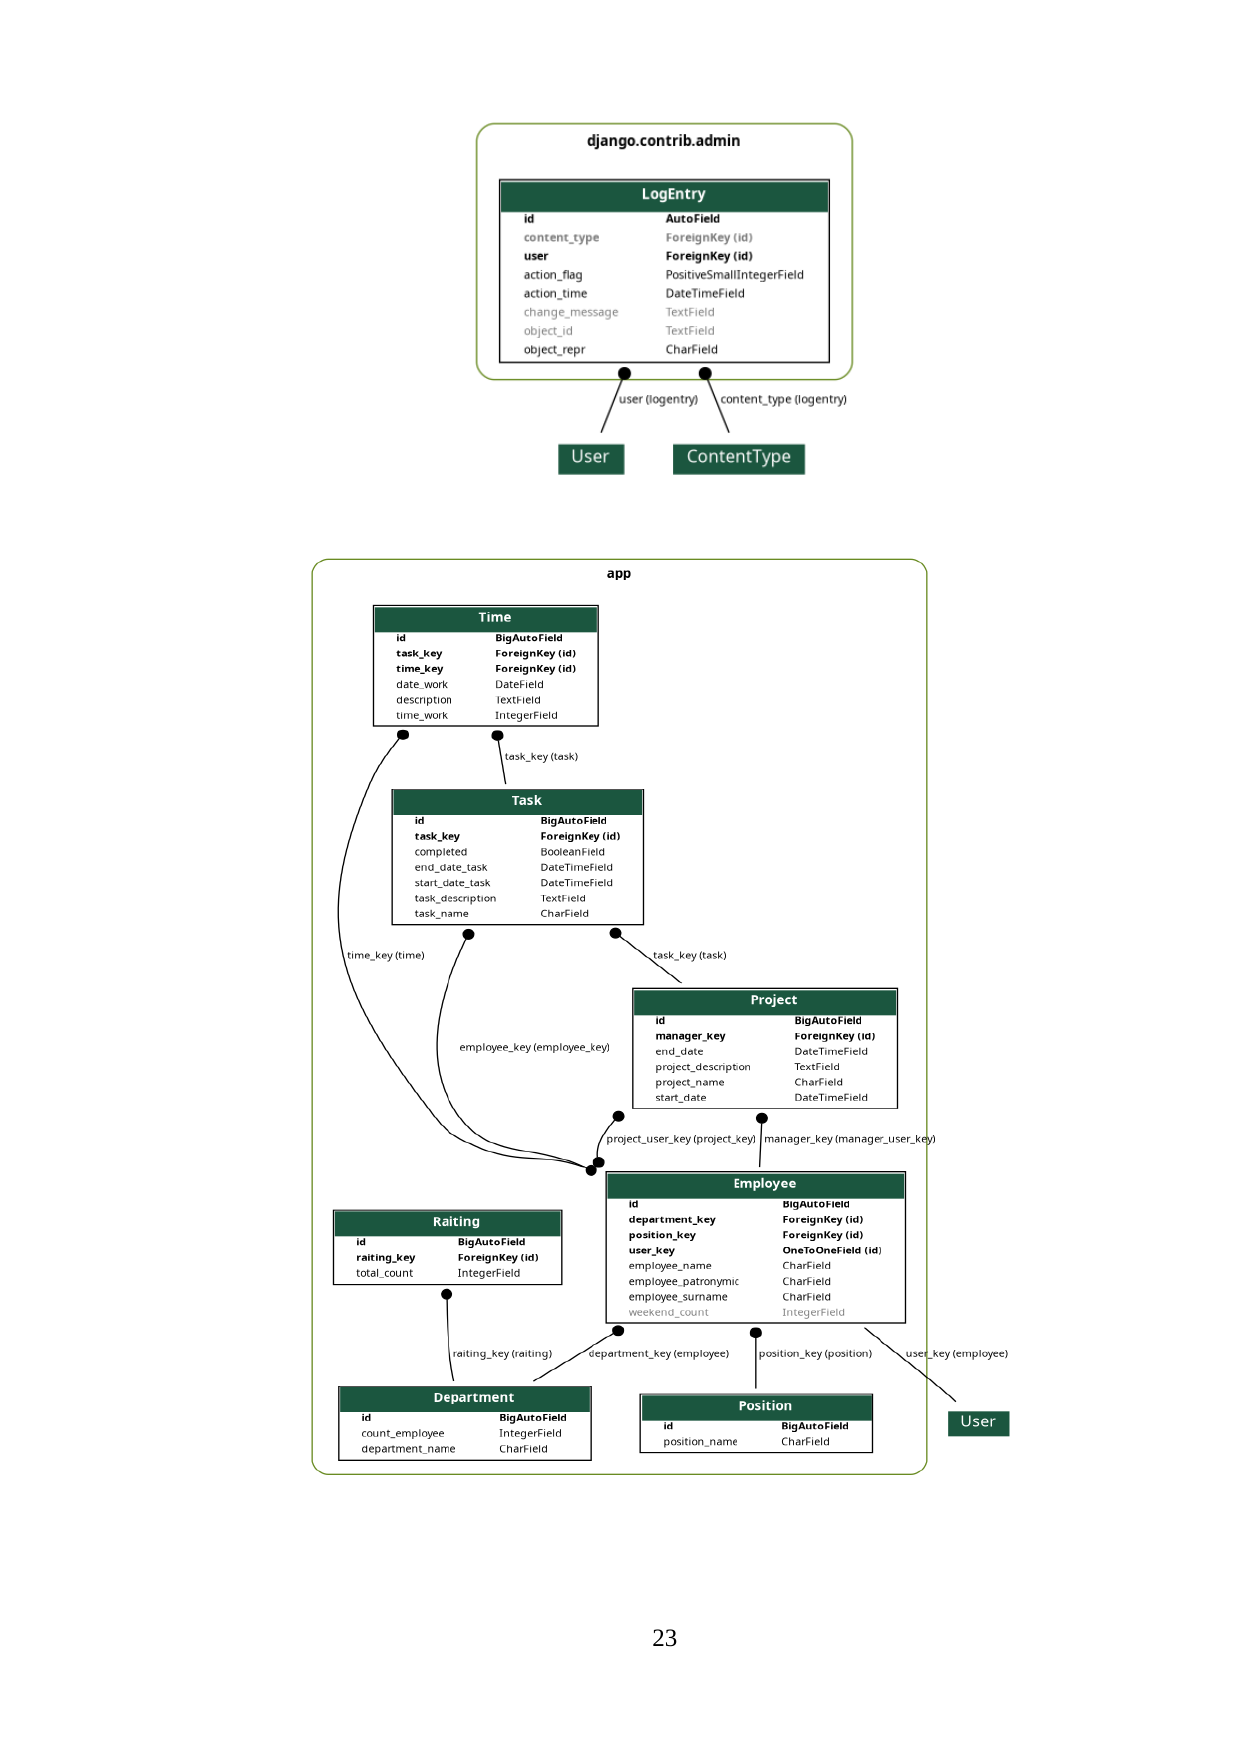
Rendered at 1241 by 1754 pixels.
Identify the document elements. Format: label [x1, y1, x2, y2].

picture [305, 554, 1024, 1479]
picture [471, 118, 858, 490]
